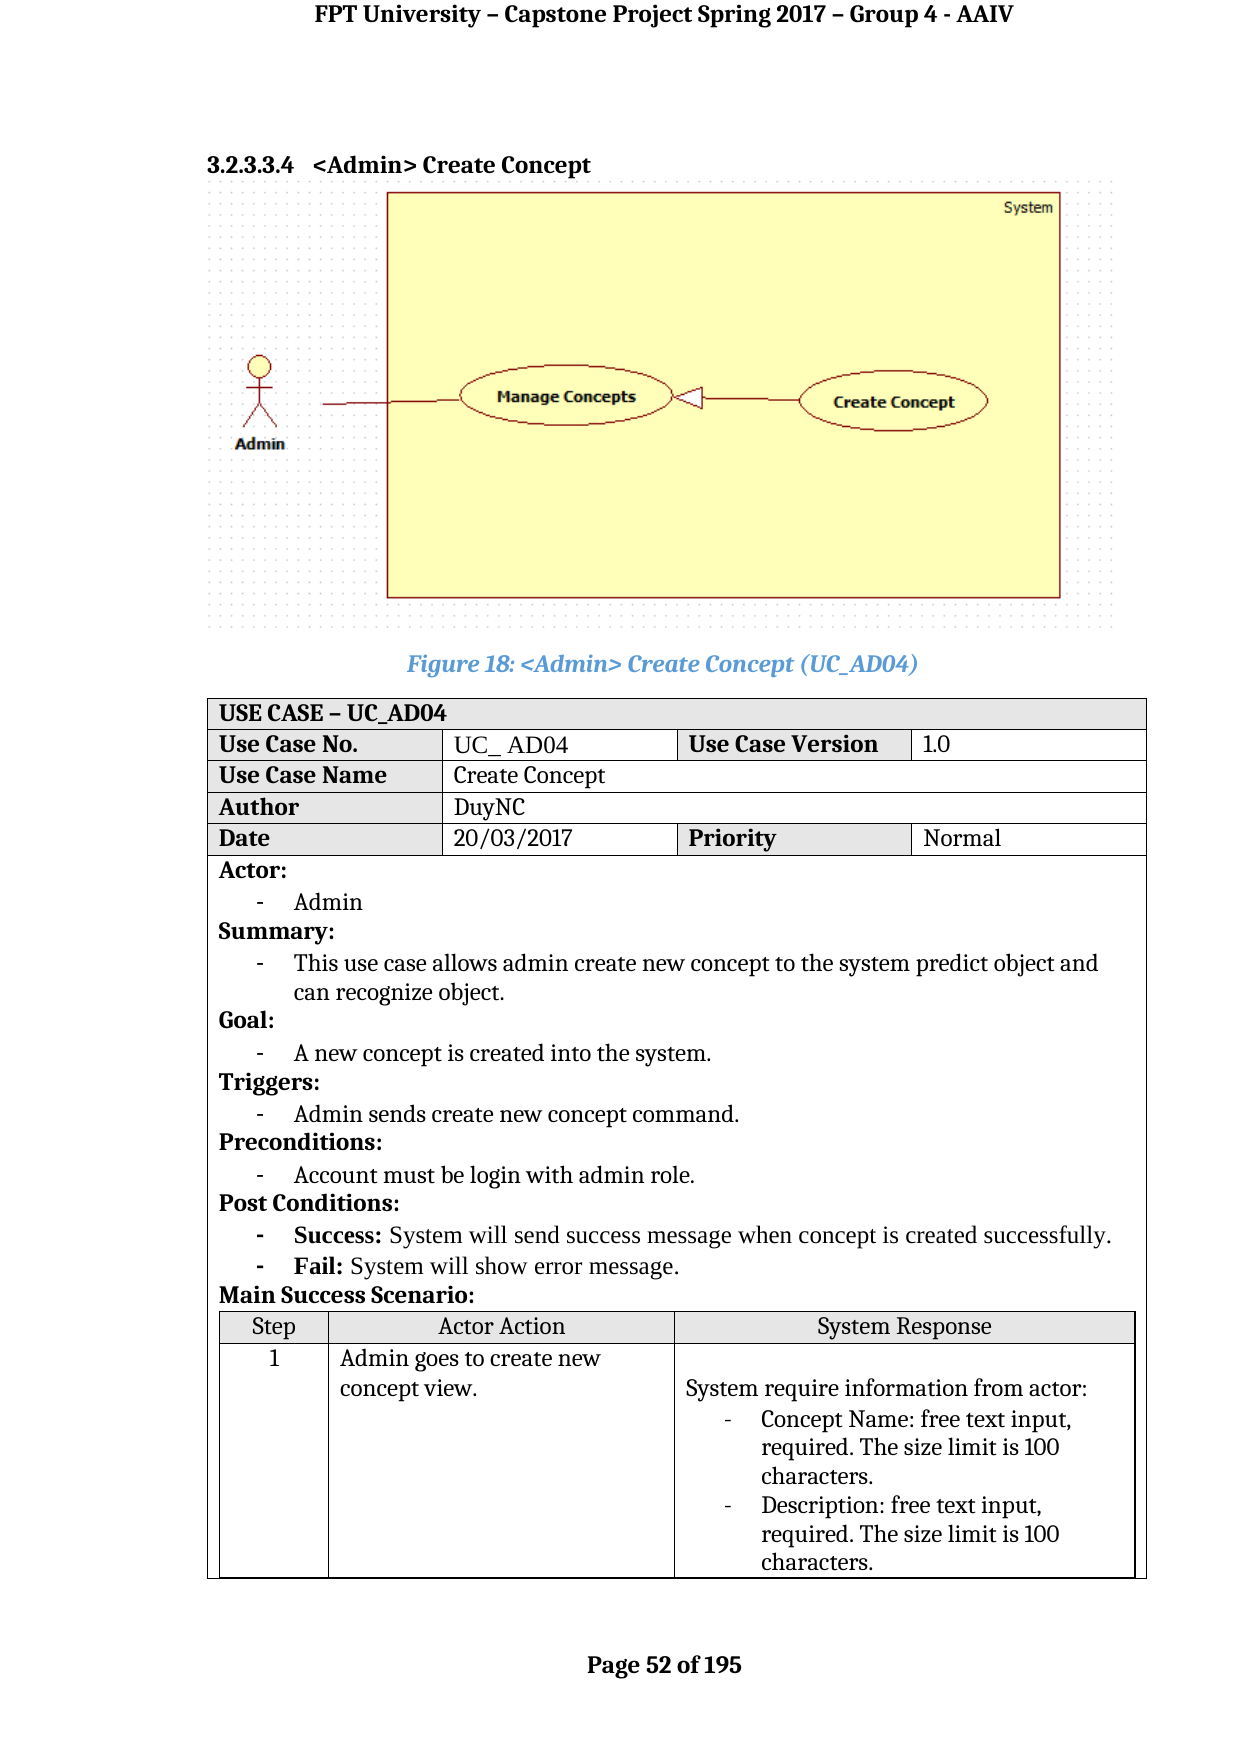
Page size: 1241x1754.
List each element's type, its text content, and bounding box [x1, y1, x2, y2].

table_cell UC_ AD04 [443, 730, 677, 760]
table_cell Author [208, 793, 442, 823]
text Figure 18: <Admin> Create Concept (UC_AD04) [207, 650, 1122, 679]
table_cell DuyNC [443, 793, 1146, 823]
table_cell Create Concept [443, 761, 1146, 792]
table_cell Normal [912, 824, 1146, 855]
table_cell Priority [678, 824, 911, 855]
picture [207, 181, 1122, 632]
subtitle <Admin> Create Concept [207, 151, 1122, 180]
table_cell Use Case Name [208, 761, 442, 792]
table_cell Date [208, 824, 442, 855]
table_cell 1.0 [912, 730, 1146, 760]
table_header USE CASE – UC_AD04 [208, 699, 1146, 729]
table_cell Use Case No. [208, 730, 442, 760]
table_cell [208, 856, 1146, 1578]
table_cell 20/03/2017 [443, 824, 677, 855]
table_cell Use Case Version [678, 730, 911, 760]
